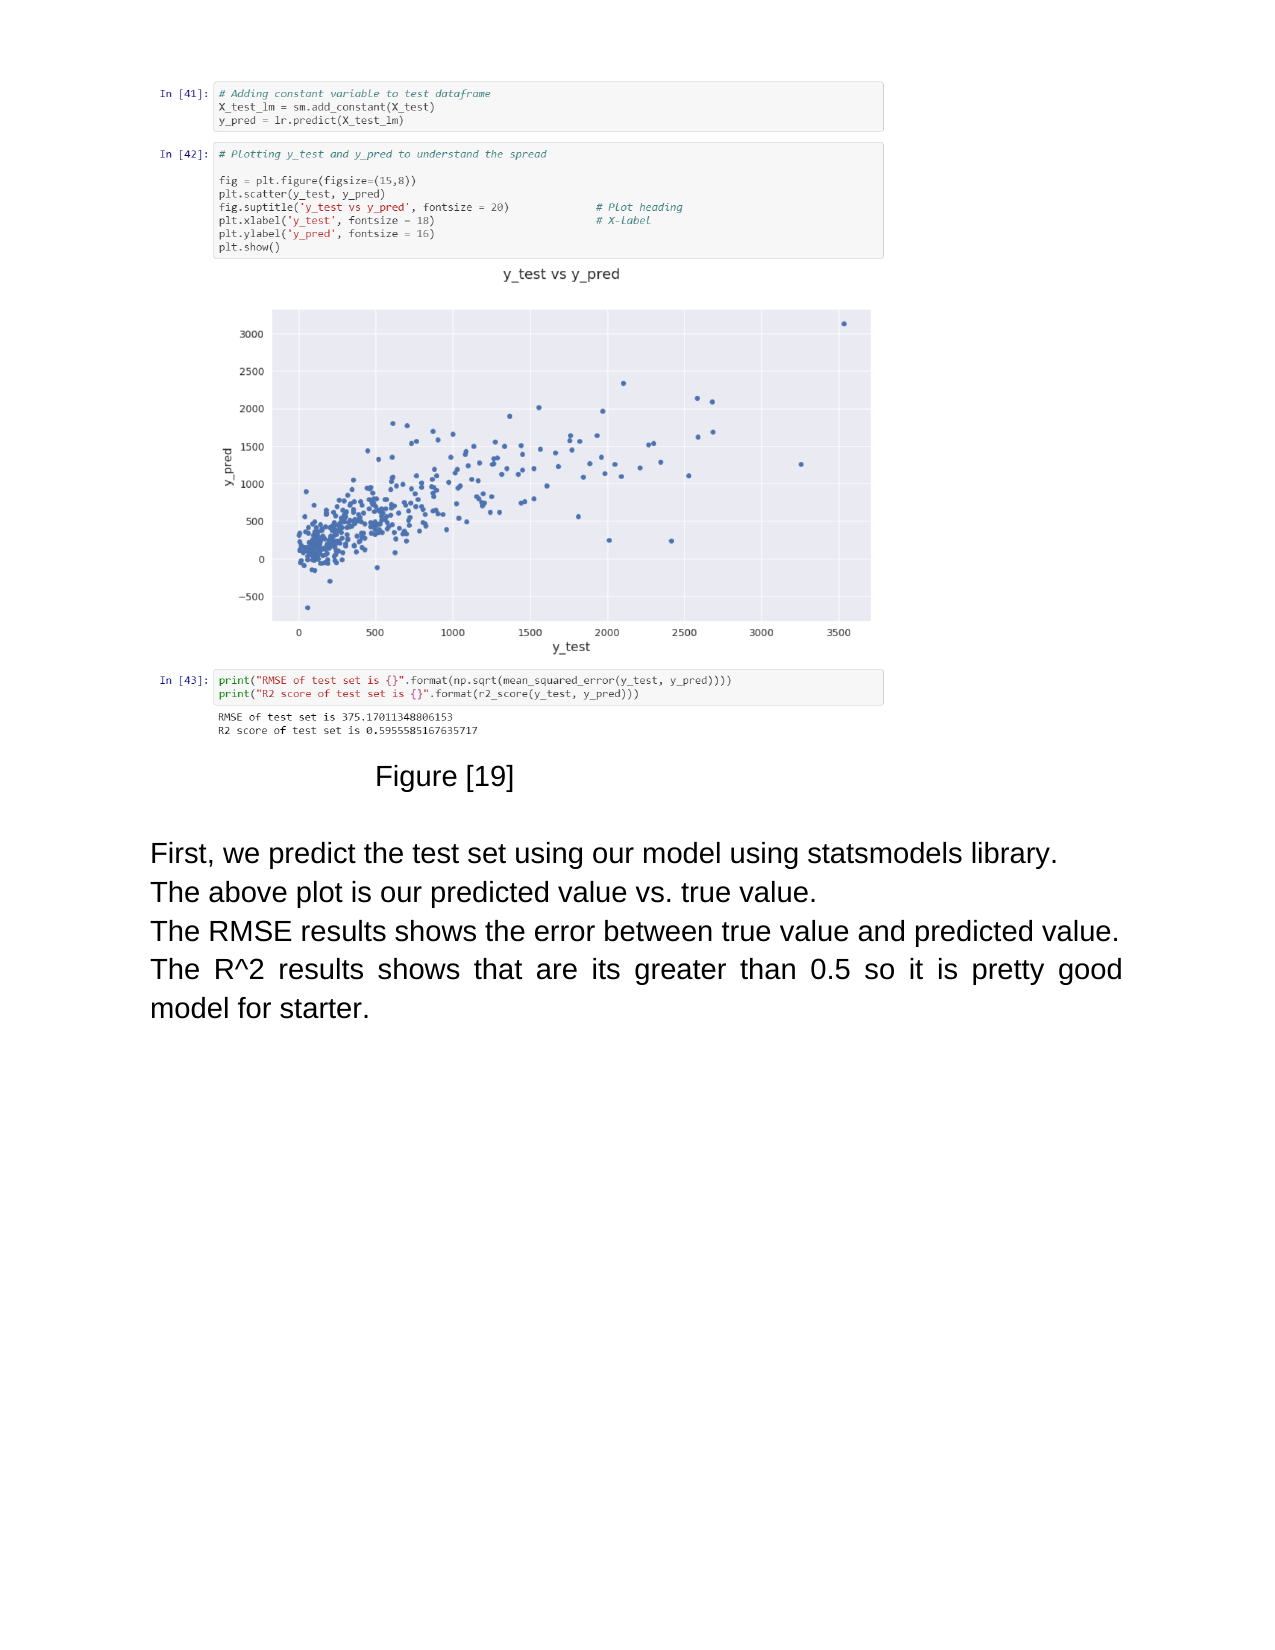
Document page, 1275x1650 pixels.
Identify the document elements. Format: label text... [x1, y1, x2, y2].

text Figure [19] [150, 759, 1125, 793]
text First, we predict the test set using our model using statsmodels library. [150, 836, 1125, 870]
picture [150, 75, 898, 756]
text The R^2 results shows that are its greater than 0.5 so it is pretty good model for starter. [150, 952, 1125, 1024]
text The above plot is our predicted value vs. true value. [150, 875, 1125, 908]
text The RMSE results shows the error between true value and predicted value. [150, 913, 1125, 947]
